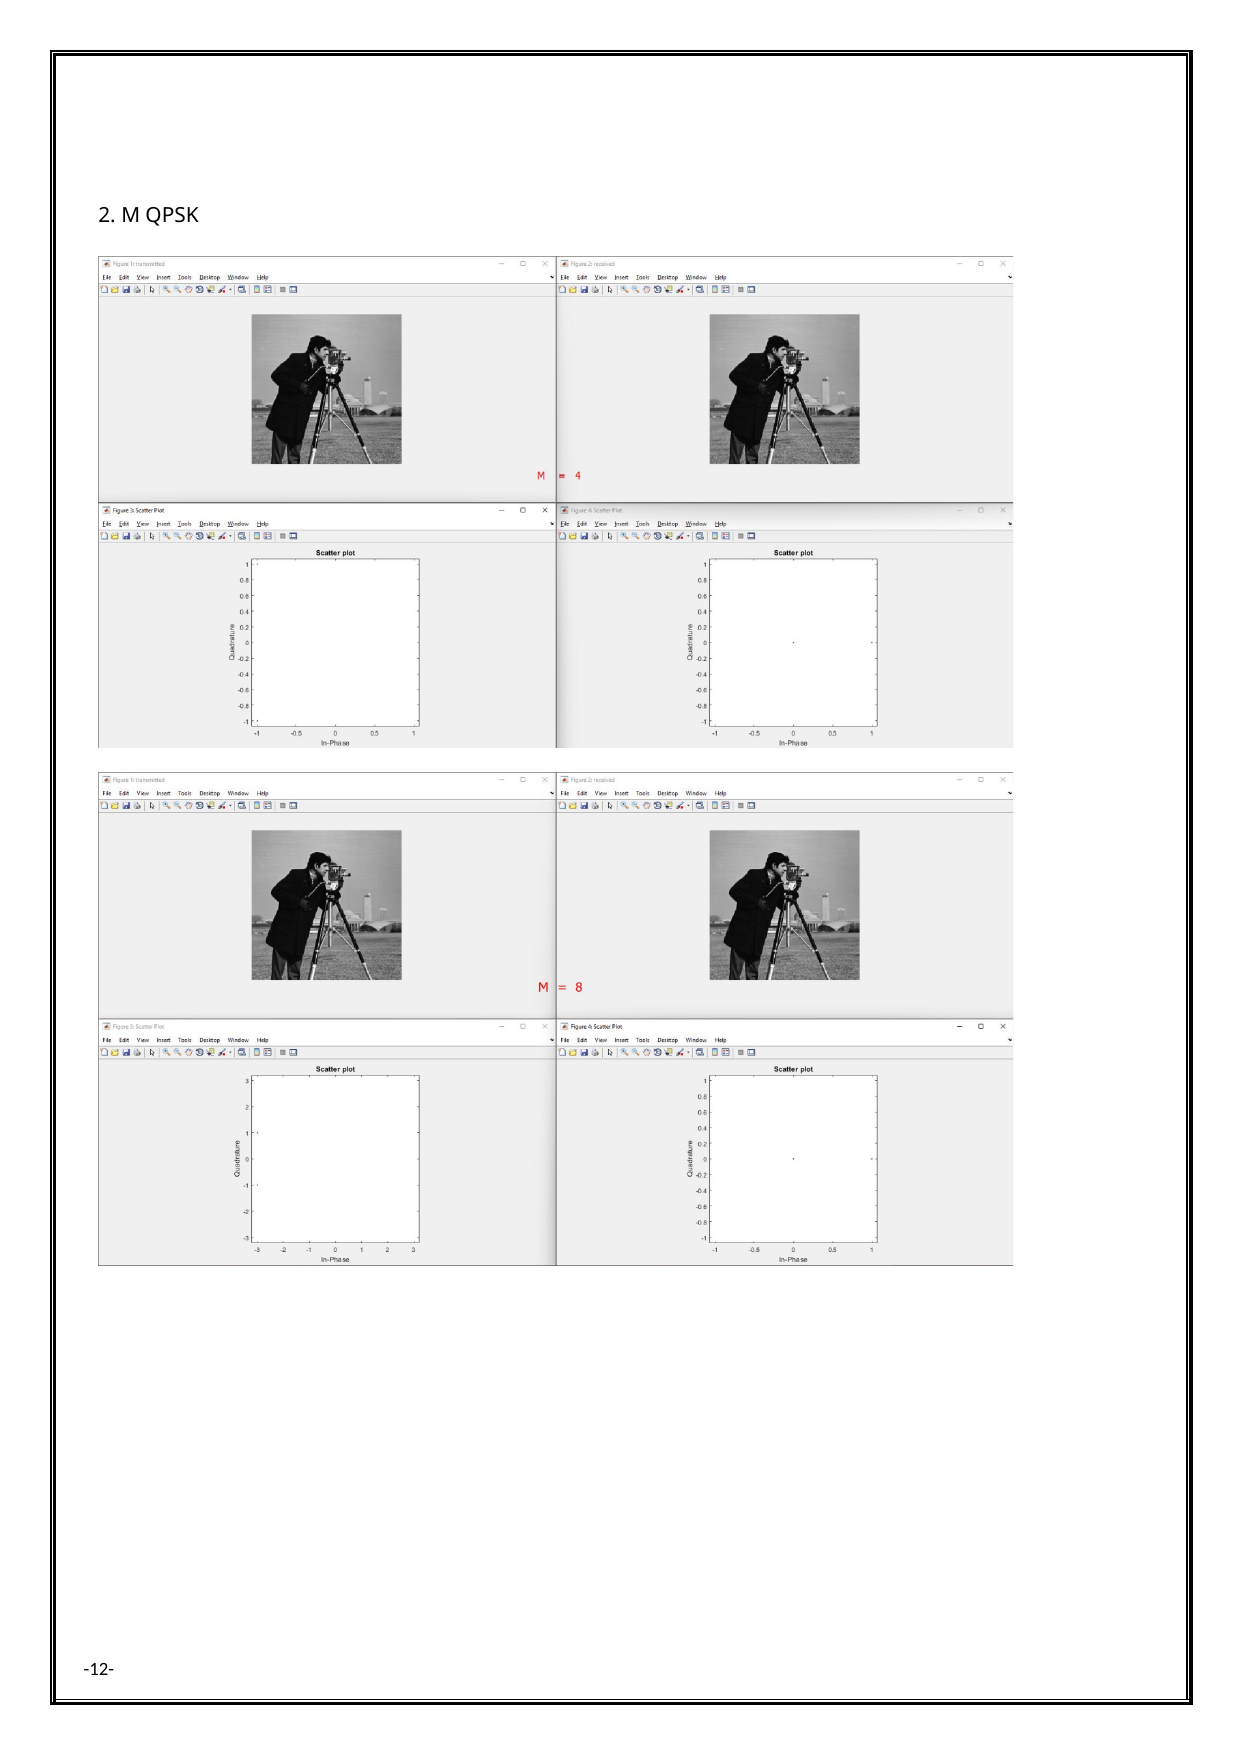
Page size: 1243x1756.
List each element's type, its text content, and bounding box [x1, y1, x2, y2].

picture [98, 772, 1014, 1266]
list M QPSK [83, 200, 1167, 228]
picture [98, 256, 1014, 748]
